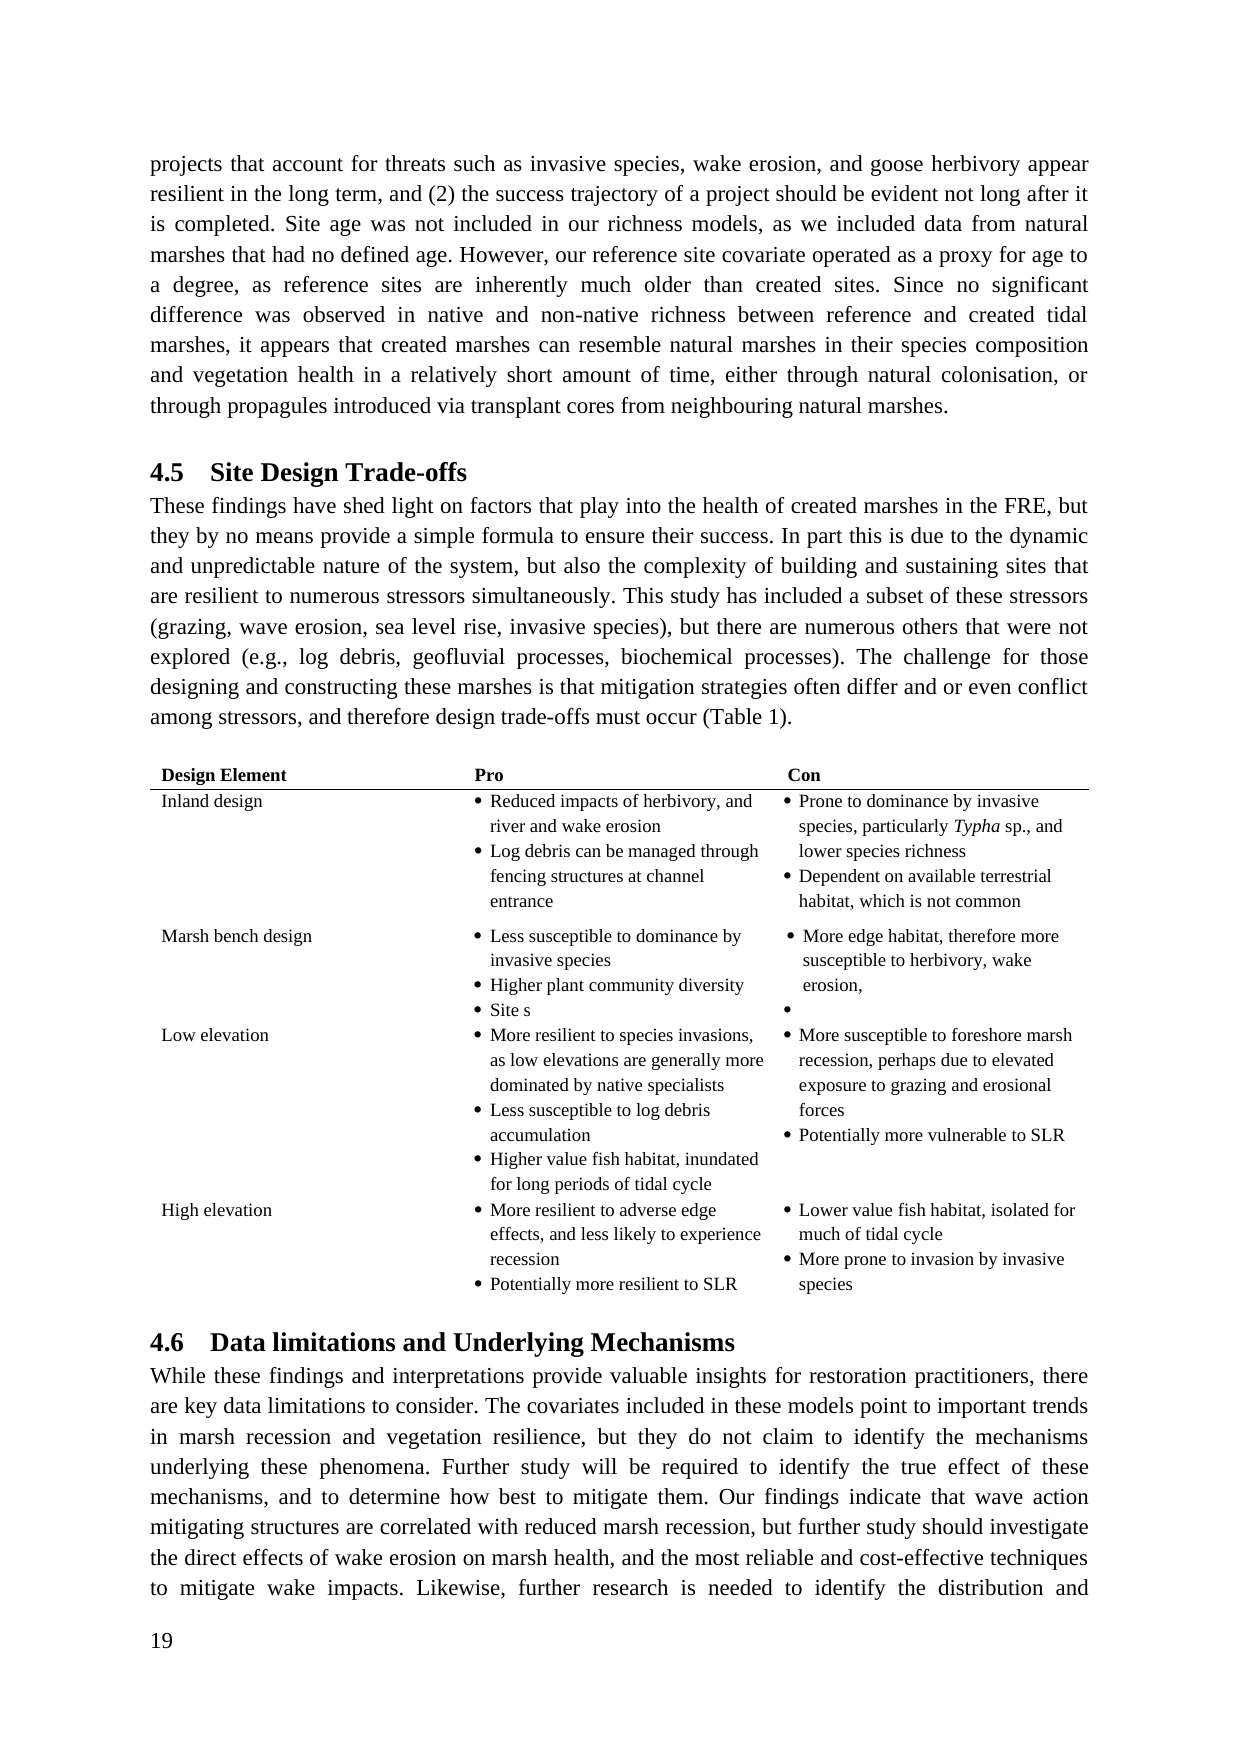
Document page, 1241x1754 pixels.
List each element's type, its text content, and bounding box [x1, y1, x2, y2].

table_cell More resilient to adverse edge effects, and less likely to experience recession Potentially more resilient to SLR [463, 1199, 776, 1322]
table_cell Reduced impacts of herbivory, and river and wake erosion Log debris can be managed through fencing structures at channel entrance [463, 790, 776, 924]
subtitle Data limitations and Underlying Mechanisms [150, 1327, 1090, 1358]
table_header Design Element [150, 764, 463, 789]
table_cell Low elevation [150, 1024, 463, 1198]
table_cell Prone to dominance by invasive species, particularly Typha sp., and lower species richness Dependent on available terrestrial habitat, which is not common [776, 790, 1089, 924]
table_cell Marsh bench design [150, 925, 463, 1024]
table_cell High elevation [150, 1199, 463, 1322]
table_cell More edge habitat, therefore more susceptible to herbivory, wake erosion, [776, 925, 1089, 1024]
subtitle Site Design Trade-offs [150, 456, 1090, 487]
table_header Pro [463, 764, 776, 789]
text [150, 150, 1090, 418]
table_cell Lower value fish habitat, isolated for much of tidal cycle More prone to invasion by invasive species [776, 1199, 1089, 1322]
table_cell Less susceptible to dominance by invasive species Higher plant community diversity Site s [463, 925, 776, 1024]
table_cell More resilient to species invasions, as low elevations are generally more dominated by native specialists Less susceptible to log debris accumulation Higher value fish habitat, inundated for long periods of tidal cycle [463, 1024, 776, 1198]
table_cell More susceptible to foreshore marsh recession, perhaps due to elevated exposure to grazing and erosional forces Potentially more vulnerable to SLR [776, 1024, 1089, 1198]
table_header Con [776, 764, 1089, 789]
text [150, 1362, 1090, 1600]
table_cell Inland design [150, 790, 463, 924]
text These findings have shed light on factors that play into the health of created marshes in the FRE, but they by no means provide a simple formula to ensure their success. In part this is due to the dynamic and unpredictable nature of the system, but also the complexity of building and sustaining sites that are resilient to numerous stressors simultaneously. This study has included a subset of these stressors (grazing, wave erosion, sea level rise, invasive species), but there are numerous others that were not explored (e.g., log debris, geofluvial processes, biochemical processes). The challenge for those designing and constructing these marshes is that mitigation strategies often differ and or even conflict among stressors, and therefore design trade-offs must occur (Table 1). [150, 492, 1090, 730]
